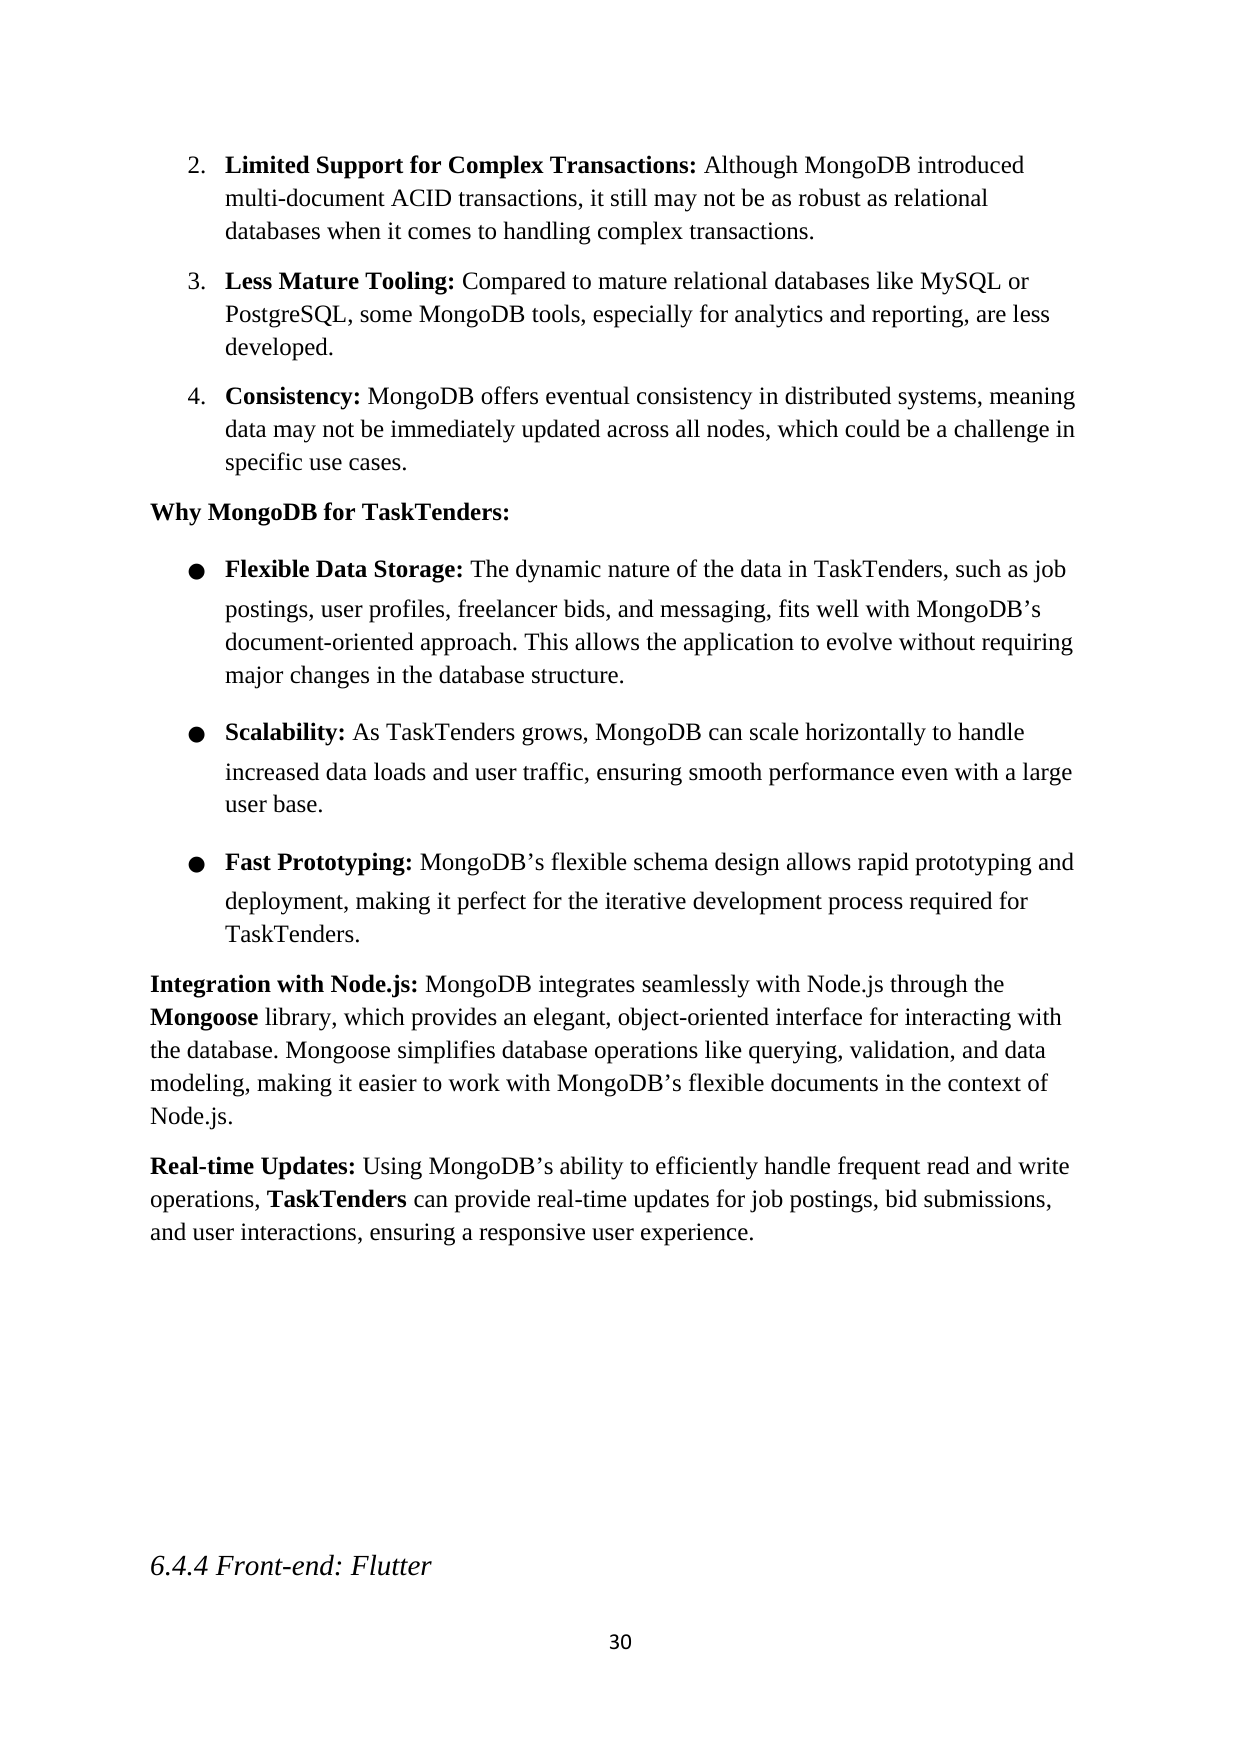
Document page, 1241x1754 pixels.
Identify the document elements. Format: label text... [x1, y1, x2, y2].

text Why MongoDB for TaskTenders: [150, 497, 1090, 526]
list Consistency: MongoDB offers eventual consistency in distributed systems, meaning data may not be immediately updated across all nodes, which could be a challenge in specific use cases. [187, 381, 1090, 476]
list Less Mature Tooling: Compared to mature relational databases like MySQL or PostgreSQL, some MongoDB tools, especially for analytics and reporting, are less developed. [187, 266, 1090, 361]
list Flexible Data Storage: The dynamic nature of the data in TaskTenders, such as job postings, user profiles, freelancer bids, and messaging, fits well with MongoDB’s document-oriented approach. This allows the application to evolve without requiring major changes in the database structure. [187, 547, 1090, 689]
text Integration with Node.js: MongoDB integrates seamlessly with Node.js through the Mongoose library, which provides an elegant, object-oriented interface for interacting with the database. Mongoose simplifies database operations like querying, validation, and data modeling, making it easier to work with MongoDB’s flexible documents in the context of Node.js. [150, 969, 1090, 1130]
list Limited Support for Complex Transactions: Although MongoDB introduced multi-document ACID transactions, it still may not be as robust as relational databases when it comes to handling complex transactions. [187, 150, 1090, 245]
text Real-time Updates: Using MongoDB’s ability to efficiently handle frequent read and write operations, TaskTenders can provide real-time updates for job postings, bid submissions, and user interactions, ensuring a responsive user experience. [150, 1151, 1090, 1246]
list Fast Prototyping: MongoDB’s flexible schema design allows rapid prototyping and deployment, making it perfect for the iterative development process required for TaskTenders. [187, 839, 1090, 948]
list Scalability: As TaskTenders grows, MongoDB can scale horizontally to handle increased data loads and user traffic, ensuring smooth performance even with a large user base. [187, 709, 1090, 818]
subtitle 6.4.4 Front-end: Flutter [150, 1548, 1090, 1581]
